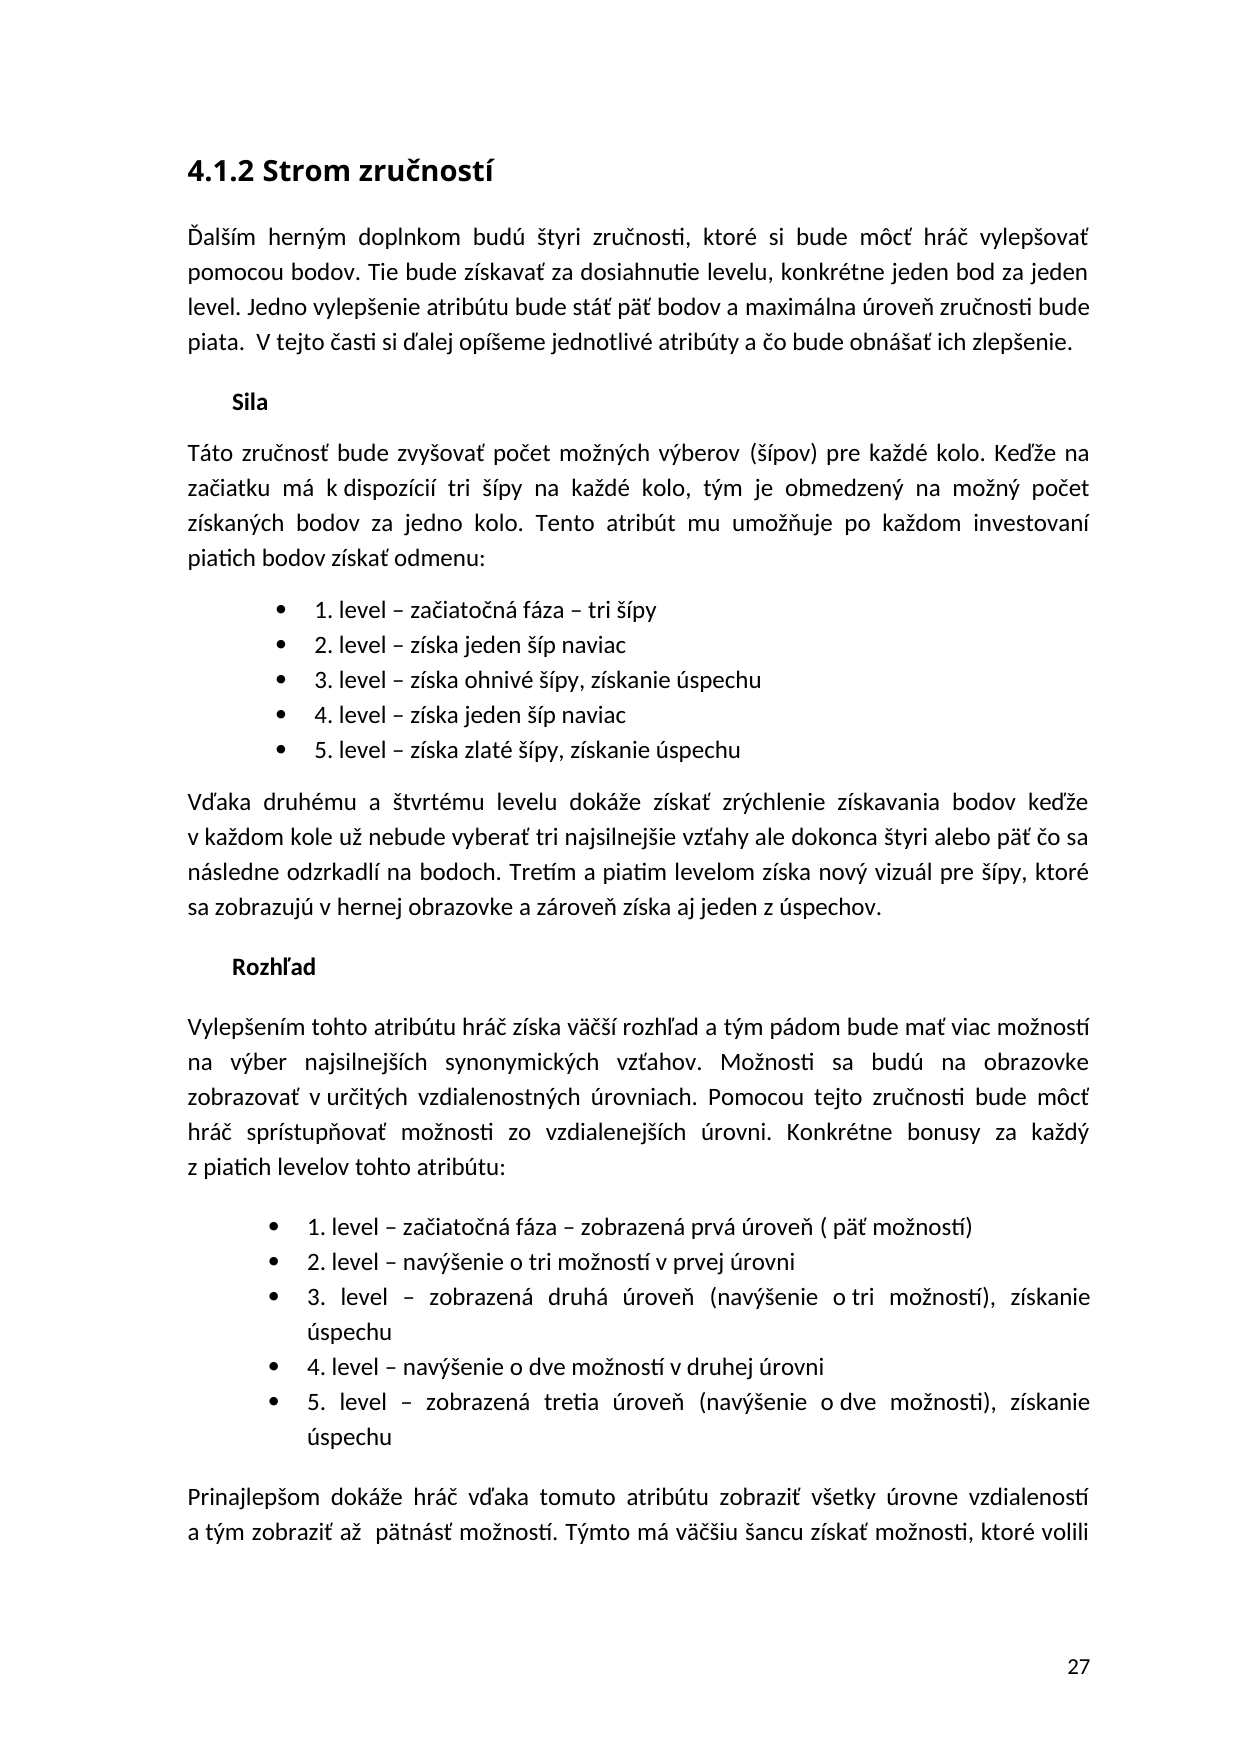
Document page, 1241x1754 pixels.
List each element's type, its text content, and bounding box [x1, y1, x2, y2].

list 3. level – získa ohnivé šípy, získanie úspechu [277, 664, 1090, 694]
list 1. level – začiatočná fáza – tri šípy [277, 594, 1090, 624]
list 2. level – navýšenie o tri možností v prvej úrovni [269, 1246, 1090, 1276]
text Ďalším herným doplnkom budú štyri zručnosti, ktoré si bude môcť hráč vylepšovať pomocou bodov. Tie bude získavať za dosiahnutie levelu, konkrétne jeden bod za jeden level. Jedno vylepšenie atribútu bude stáť päť bodov a maximálna úroveň zručnosti bude piata. V tejto časti si ďalej opíšeme jednotlivé atribúty a čo bude obnášať ich zlepšenie. [187, 221, 1090, 356]
list 4. level – získa jeden šíp naviac [277, 699, 1090, 729]
list 1. level – začiatočná fáza – zobrazená prvá úroveň ( päť možností) [269, 1211, 1090, 1241]
text Vylepšením tohto atribútu hráč získa väčší rozhľad a tým pádom bude mať viac možností na výber najsilnejších synonymických vzťahov. Možnosti sa budú na obrazovke zobrazovať v určitých vzdialenostných úrovniach. Pomocou tejto zručnosti bude môcť hráč sprístupňovať možnosti zo vzdialenejších úrovni. Konkrétne bonusy za každý z piatich levelov tohto atribútu: [187, 1011, 1090, 1181]
text Rozhľad [187, 951, 1090, 981]
text Táto zručnosť bude zvyšovať počet možných výberov (šípov) pre každé kolo. Keďže na začiatku má k dispozícií tri šípy na každé kolo, tým je obmedzený na možný počet získaných bodov za jedno kolo. Tento atribút mu umožňuje po každom investovaní piatich bodov získať odmenu: [187, 437, 1090, 573]
list 3. level – zobrazená druhá úroveň (navýšenie o tri možností), získanie úspechu [269, 1281, 1090, 1346]
list 5. level – zobrazená tretia úroveň (navýšenie o dve možnosti), získanie úspechu [269, 1386, 1090, 1451]
list 4. level – navýšenie o dve možností v druhej úrovni [269, 1351, 1090, 1381]
subtitle Strom zručností [187, 150, 1090, 190]
text Sila [187, 386, 1090, 416]
list 2. level – získa jeden šíp naviac [277, 629, 1090, 659]
list 5. level – získa zlaté šípy, získanie úspechu [277, 734, 1090, 764]
text Vďaka druhému a štvrtému levelu dokáže získať zrýchlenie získavania bodov keďže v každom kole už nebude vyberať tri najsilnejšie vzťahy ale dokonca štyri alebo päť čo sa následne odzrkadlí na bodoch. Tretím a piatim levelom získa nový vizuál pre šípy, ktoré sa zobrazujú v hernej obrazovke a zároveň získa aj jeden z úspechov. [187, 786, 1090, 921]
